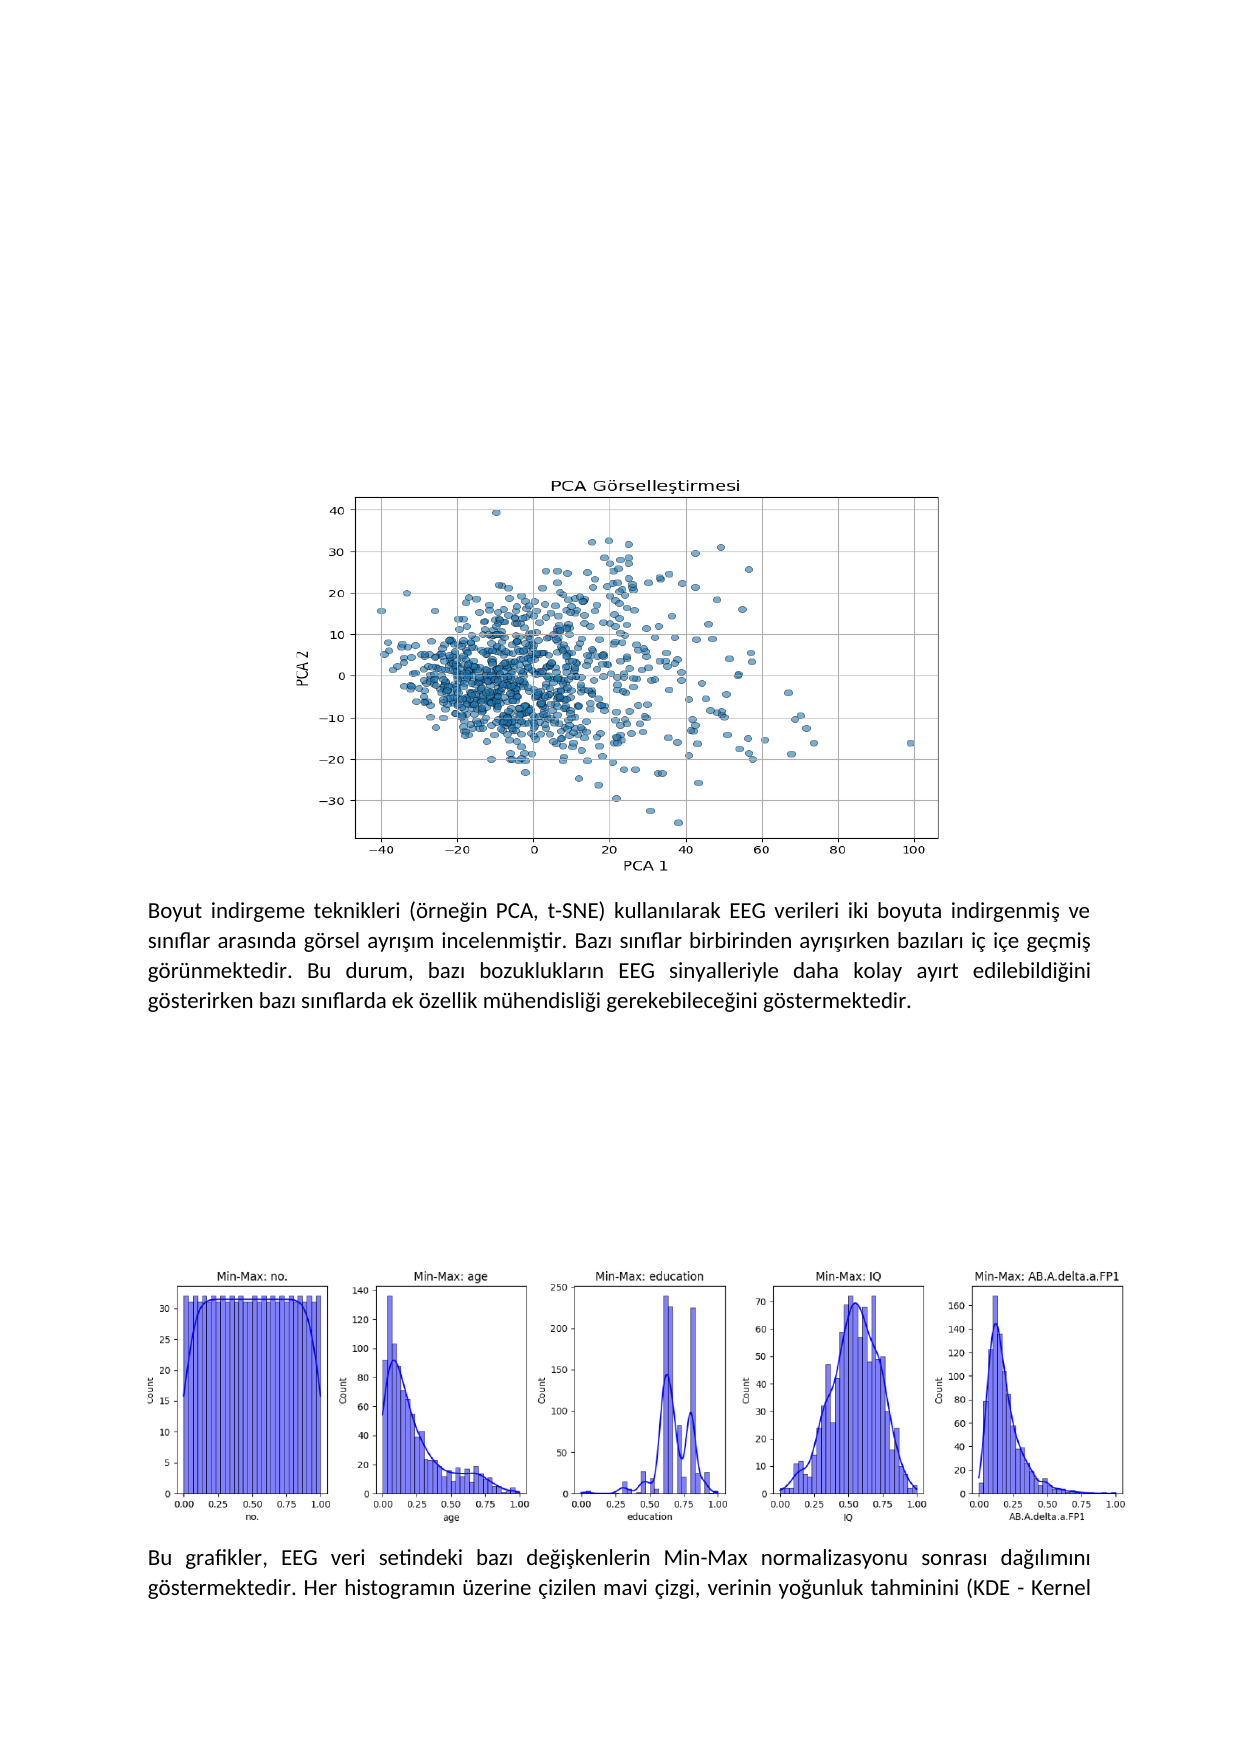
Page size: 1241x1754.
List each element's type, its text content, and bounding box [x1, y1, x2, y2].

picture [296, 475, 944, 877]
text Boyut indirgeme teknikleri (örneğin PCA, t-SNE) kullanılarak EEG verileri iki boyuta indirgenmiş ve sınıflar arasında görsel ayrışım incelenmiştir. Bazı sınıflar birbirinden ayrışırken bazıları iç içe geçmiş görünmektedir. Bu durum, bazı bozuklukların EEG sinyalleriyle daha kolay ayırt edilebildiğini gösterirken bazı sınıflarda ek özellik mühendisliği gerekebileceğini göstermektedir. [148, 896, 1093, 1014]
picture [147, 1267, 1127, 1524]
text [148, 1543, 1093, 1601]
